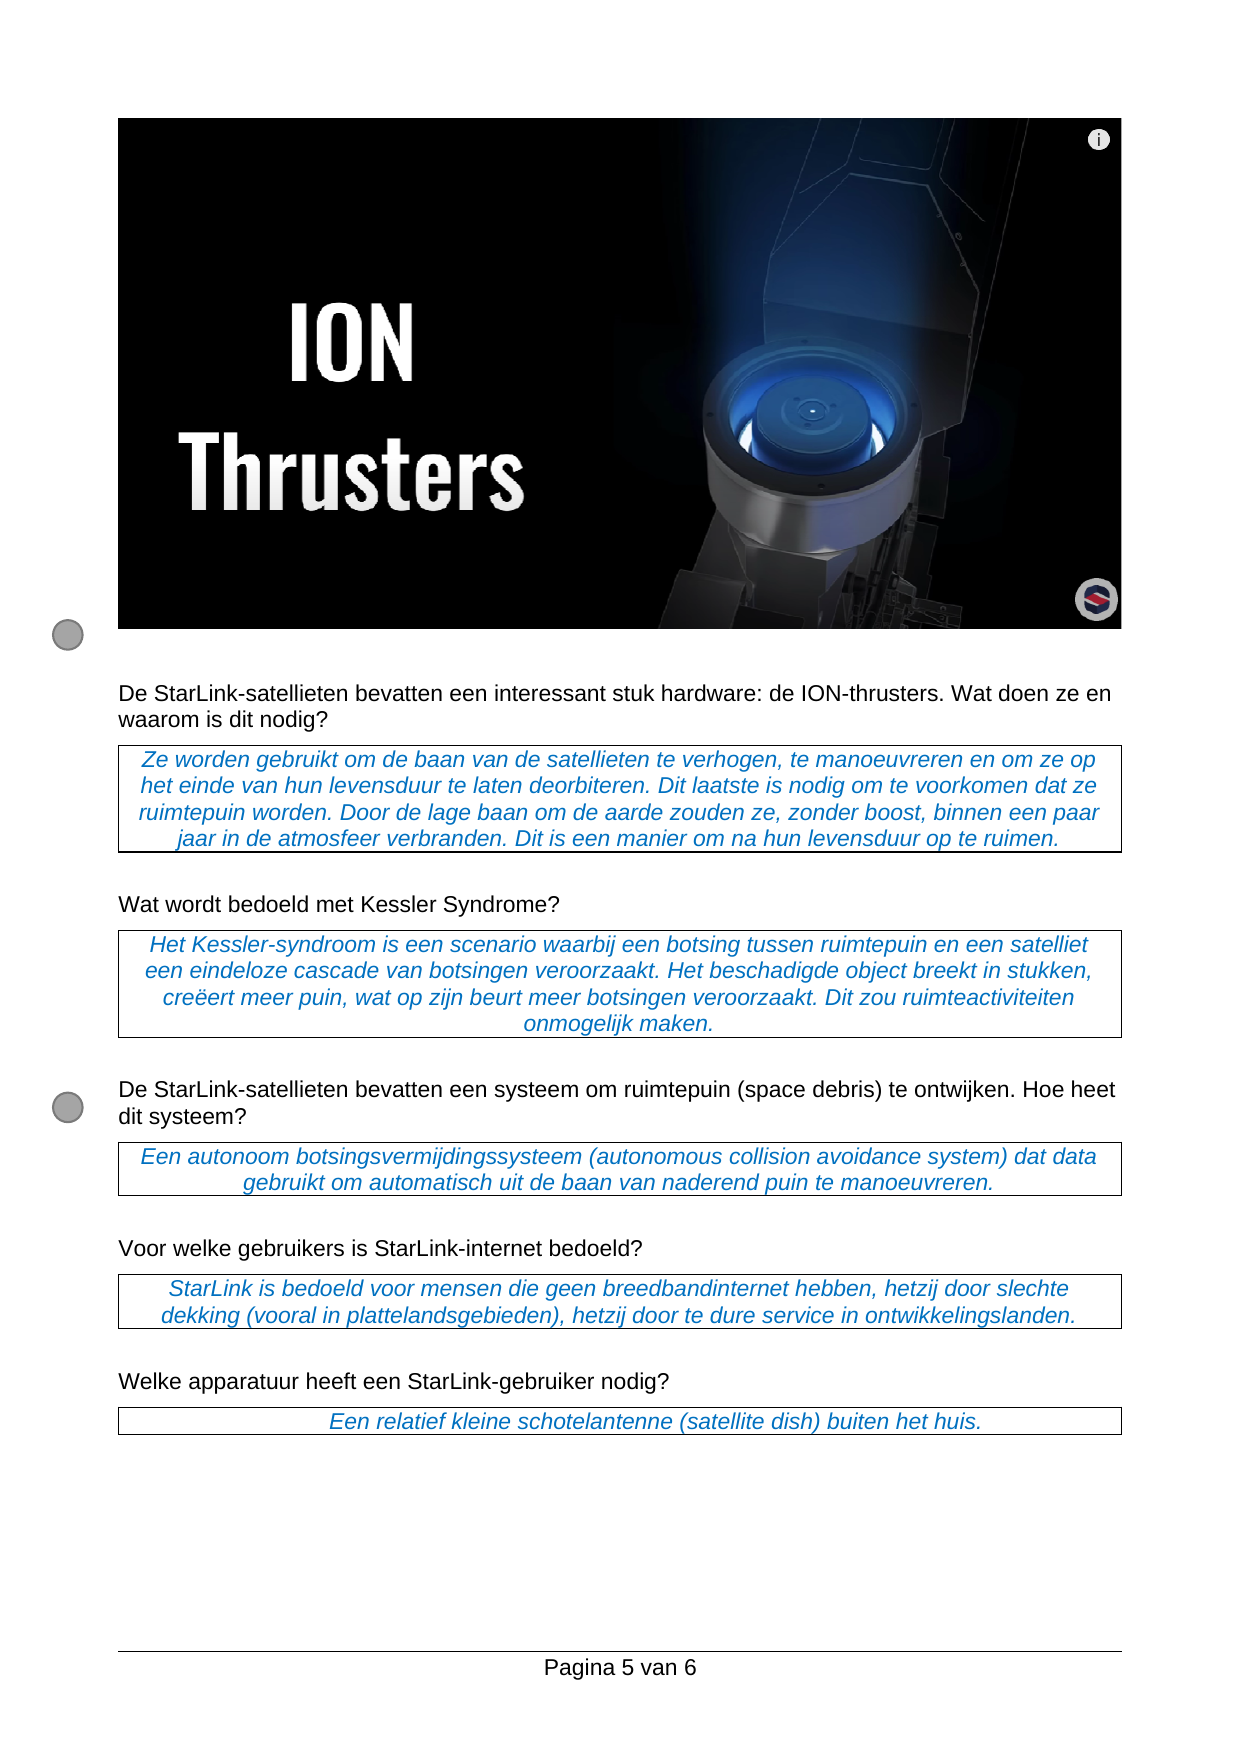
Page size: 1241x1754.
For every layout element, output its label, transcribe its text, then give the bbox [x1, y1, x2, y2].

text Voor welke gebruikers is StarLink-internet bedoeld? [118, 1235, 1122, 1262]
text Wat wordt bedoeld met Kessler Syndrome? [118, 891, 1122, 918]
table_header Een relatief kleine schotelantenne (satellite dish) buiten het huis. [119, 1408, 1121, 1434]
text De StarLink-satellieten bevatten een interessant stuk hardware: de ION-thrusters. Wat doen ze en waarom is dit nodig? [118, 680, 1122, 732]
text De StarLink-satellieten bevatten een systeem om ruimtepuin (space debris) te ontwijken. Hoe heet dit systeem? [118, 1076, 1122, 1129]
table_header Ze worden gebruikt om de baan van de satellieten te verhogen, te manoeuvreren en om ze op het einde van hun levensduur te laten deorbiteren. Dit laatste is nodig om te voorkomen dat ze ruimtepuin worden. Door de lage baan om de aarde zouden ze, zonder boost, binnen een paar jaar in de atmosfeer verbranden. Dit is een manier om na hun levensduur op te ruimen. [119, 746, 1121, 851]
picture [118, 118, 1122, 629]
table_header Het Kessler-syndroom is een scenario waarbij een botsing tussen ruimtepuin en een satelliet een eindeloze cascade van botsingen veroorzaakt. Het beschadigde object breekt in stukken, creëert meer puin, wat op zijn beurt meer botsingen veroorzaakt. Dit zou ruimteactiviteiten onmogelijk maken. [119, 931, 1121, 1037]
table_header Een autonoom botsingsvermijdingssysteem (autonomous collision avoidance system) dat data gebruikt om automatisch uit de baan van naderend puin te manoeuvreren. [119, 1143, 1121, 1195]
text Welke apparatuur heeft een StarLink-gebruiker nodig? [118, 1368, 1122, 1394]
table_header StarLink is bedoeld voor mensen die geen breedbandinternet hebben, hetzij door slechte dekking (vooral in plattelandsgebieden), hetzij door te dure service in ontwikkelingslanden. [119, 1275, 1121, 1328]
